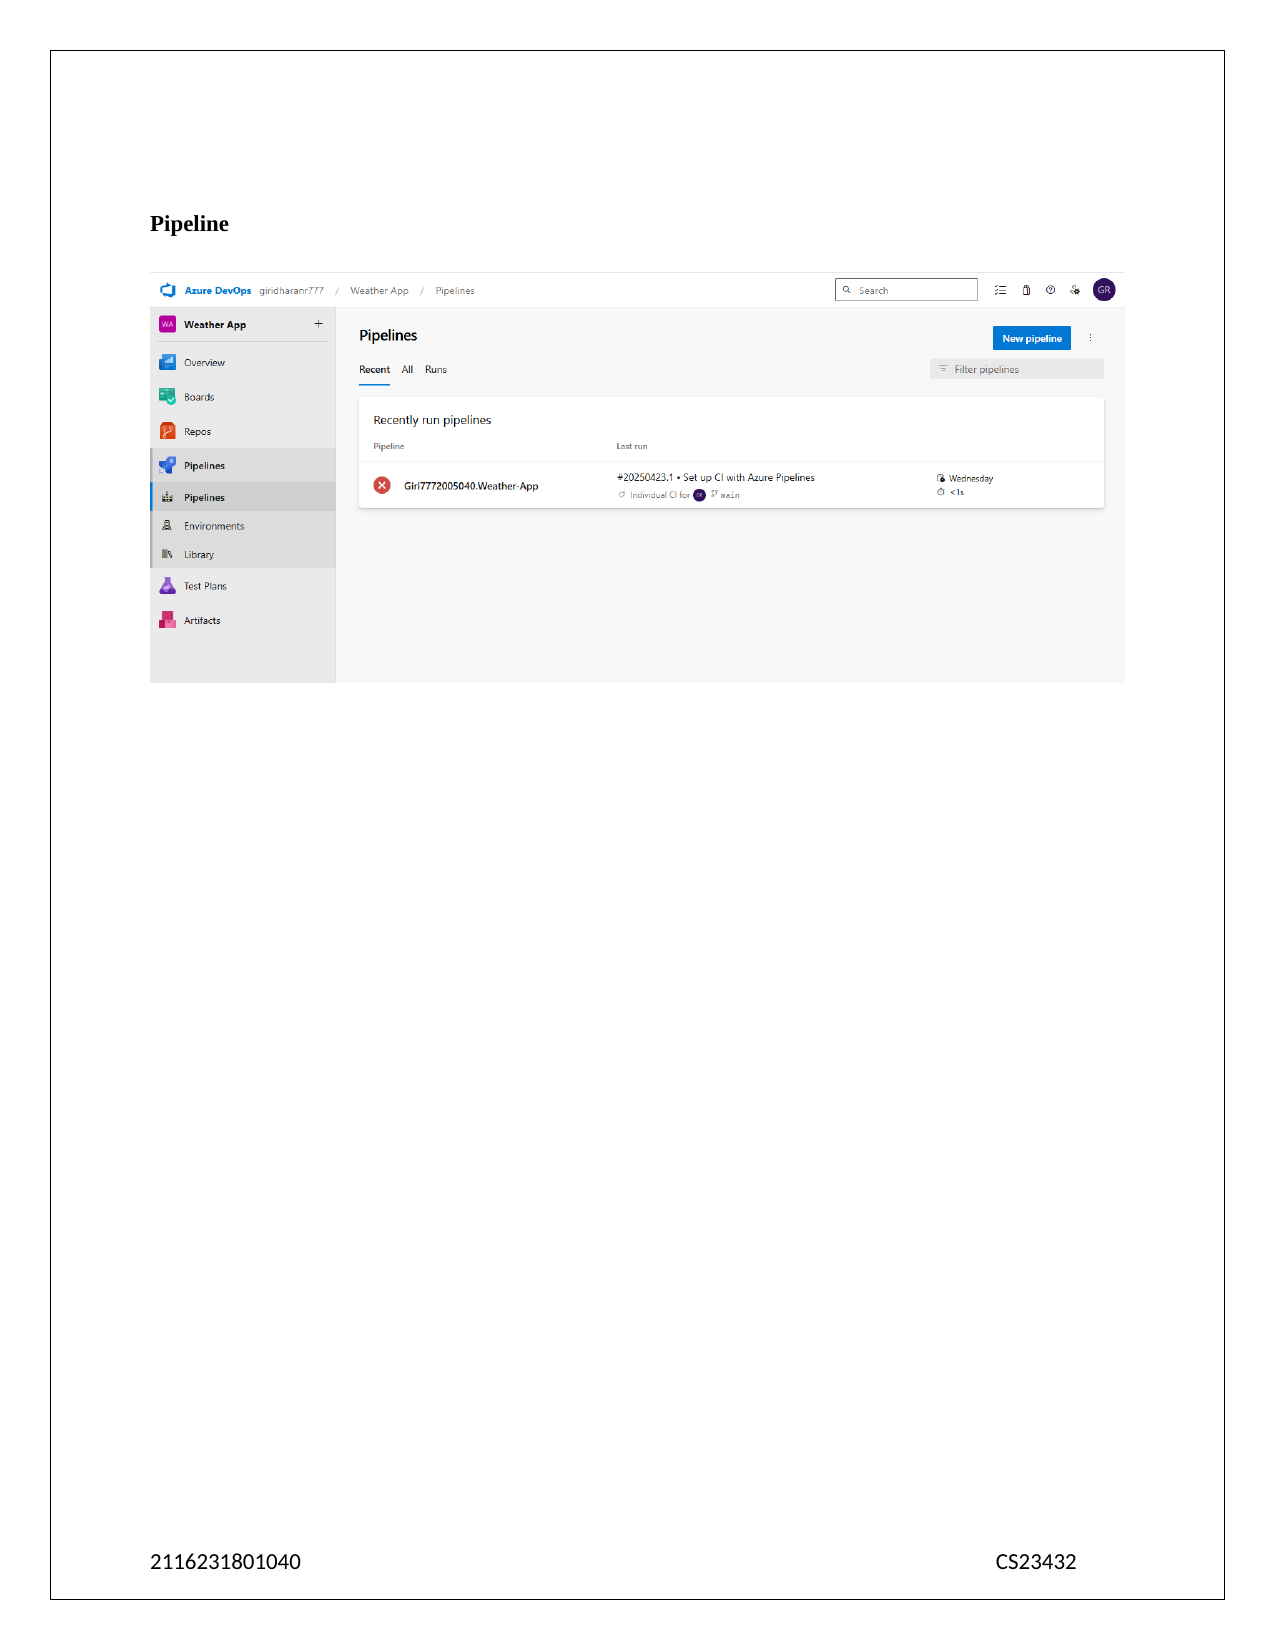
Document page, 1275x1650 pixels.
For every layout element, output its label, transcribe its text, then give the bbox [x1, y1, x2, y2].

picture [150, 270, 1125, 683]
text Pipeline [150, 210, 1125, 237]
